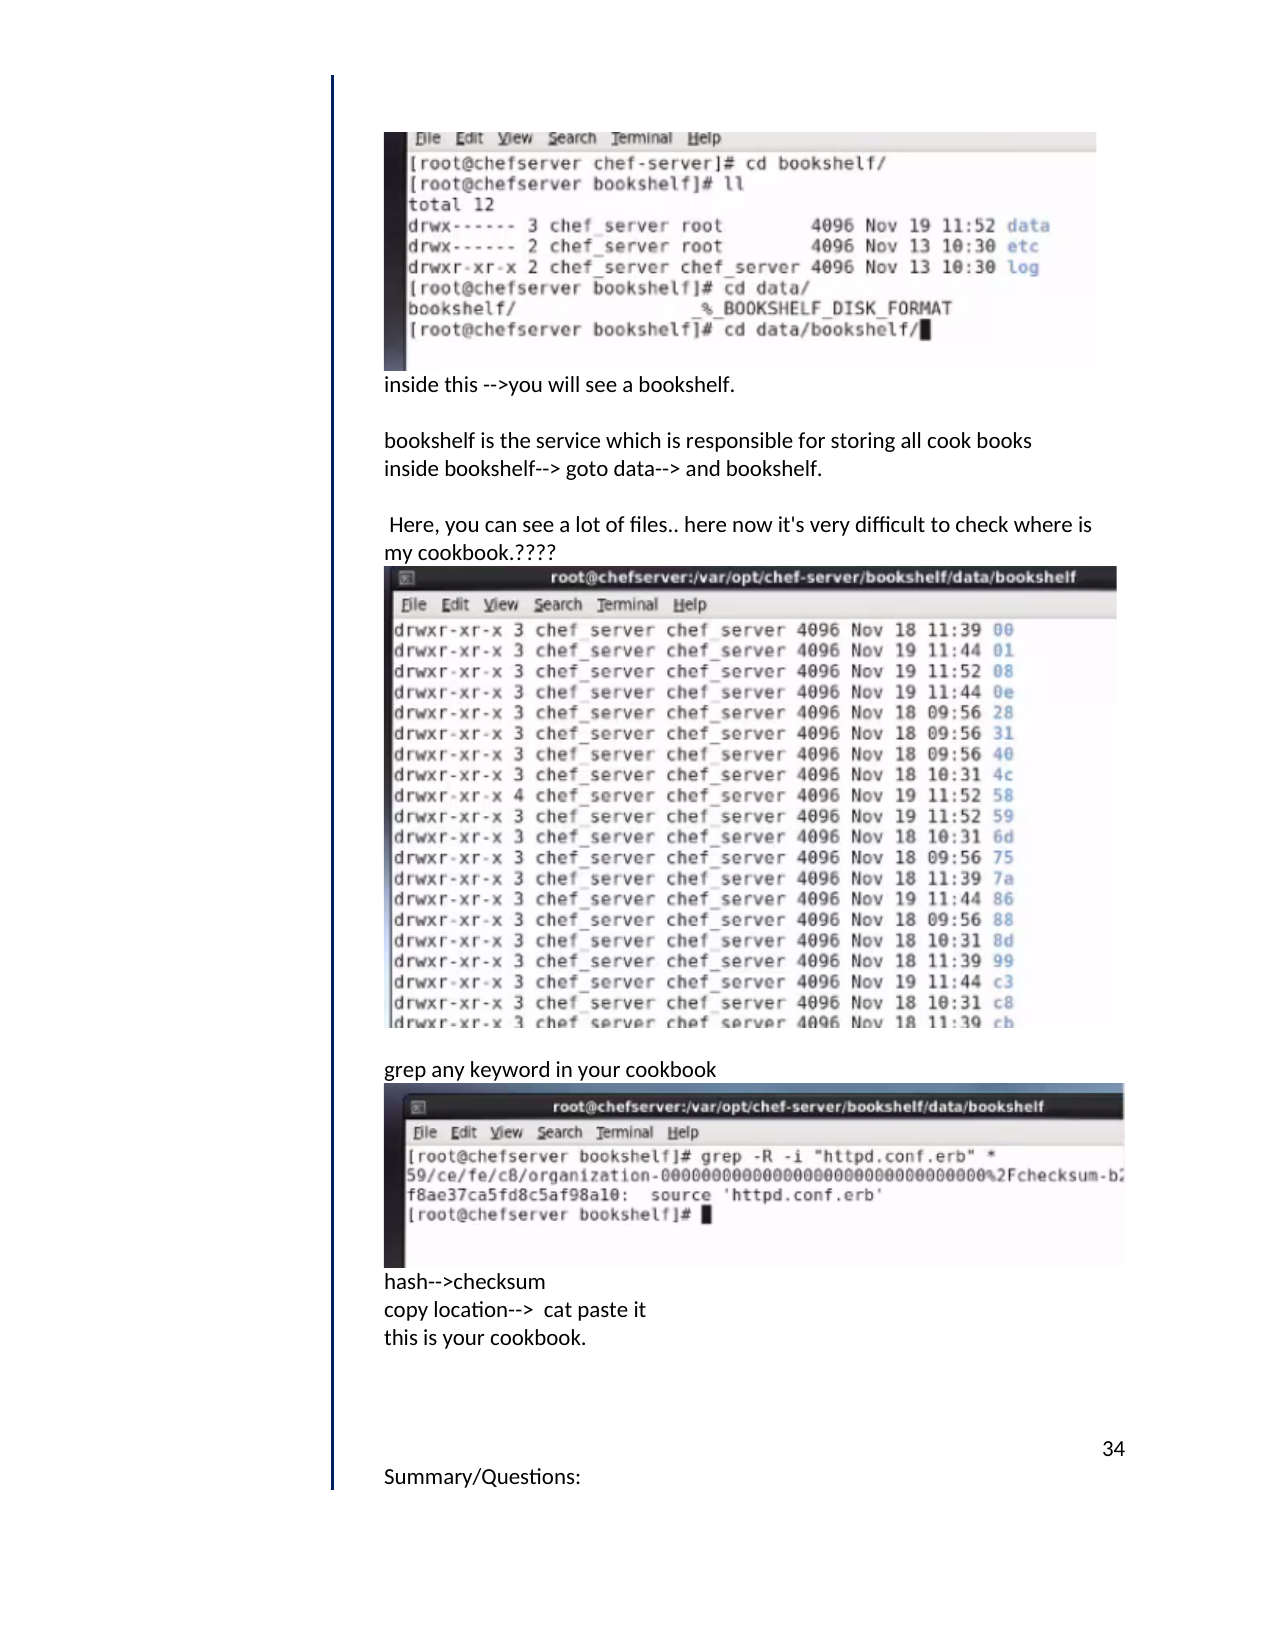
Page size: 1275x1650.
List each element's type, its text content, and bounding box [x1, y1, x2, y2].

text bookshelf is the service which is responsible for storing all cook books [384, 426, 1125, 454]
text inside this -->you will see a bookshelf. [384, 370, 1125, 398]
text Here, you can see a lot of files.. here now it's very difficult to check where is my cookbook.???? [384, 511, 1125, 567]
picture [383, 566, 1117, 1028]
text hash-->checksum [384, 1268, 1125, 1295]
text inside bookshelf--> goto data--> and bookshelf. [384, 454, 1125, 482]
picture [383, 1083, 1125, 1268]
text grep any keyword in your cookbook [384, 1056, 1125, 1083]
picture [383, 132, 1097, 371]
text this is your cookbook. [384, 1323, 1125, 1351]
text copy location--> cat paste it [384, 1295, 1125, 1323]
